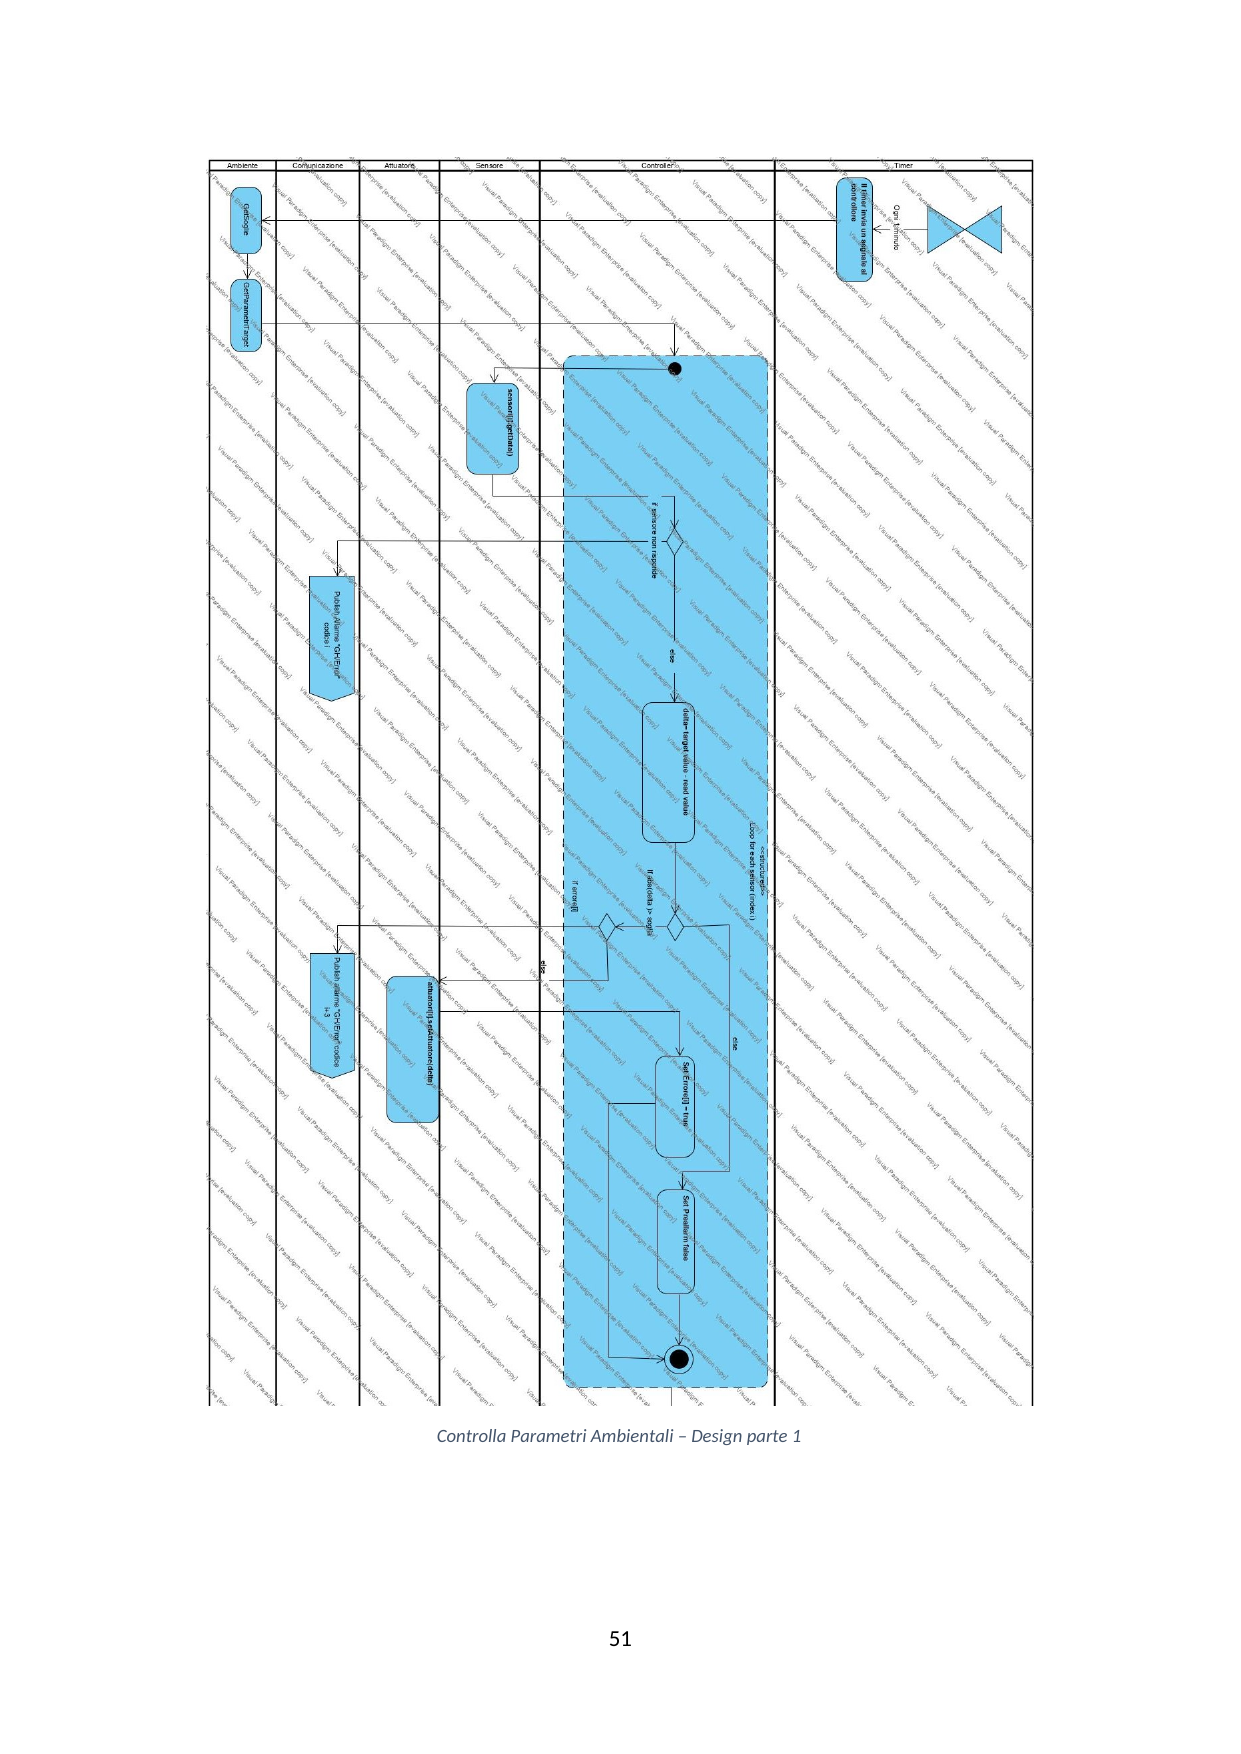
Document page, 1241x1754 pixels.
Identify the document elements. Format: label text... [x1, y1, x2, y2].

picture [206, 157, 1034, 1406]
text Controlla Parametri Ambientali – Design parte 1 [118, 1424, 1122, 1447]
